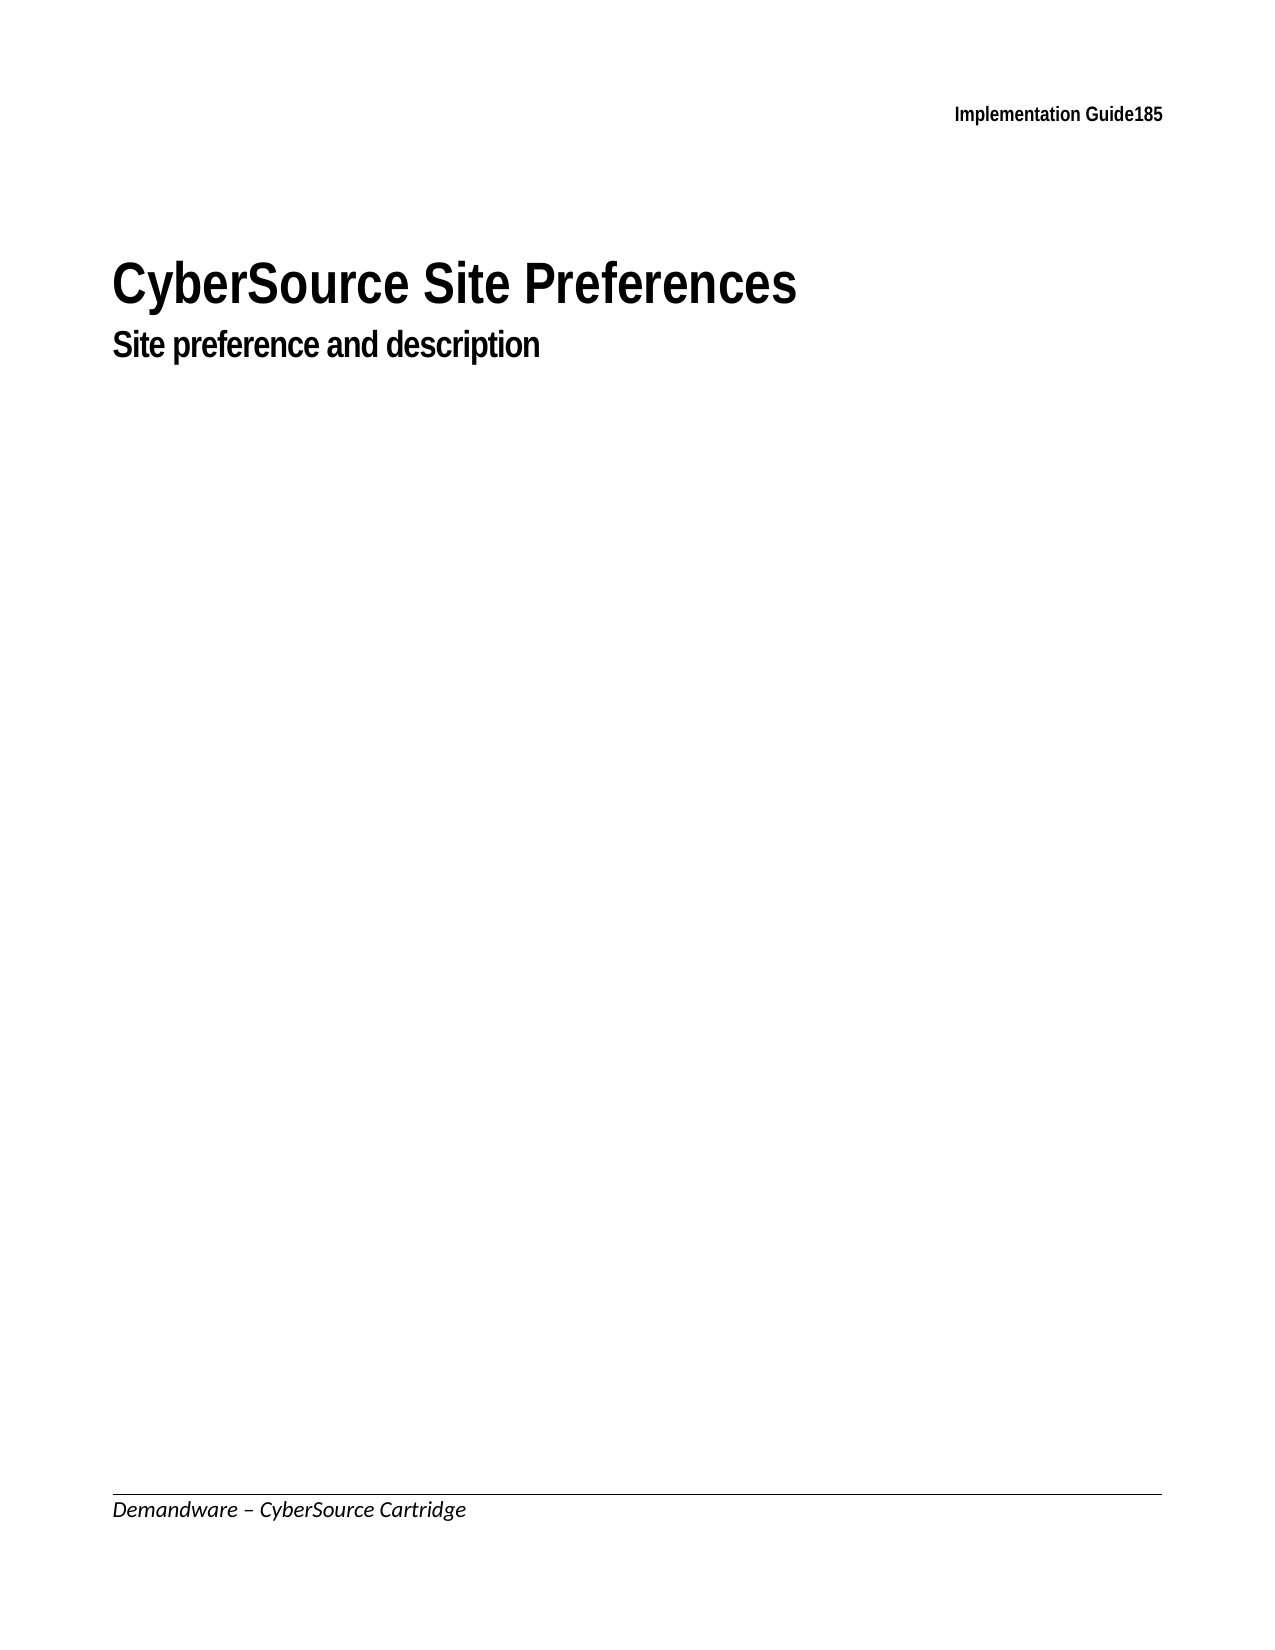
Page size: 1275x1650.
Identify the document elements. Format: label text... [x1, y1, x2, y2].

subtitle CyberSource Site Preferences [112, 249, 798, 316]
subtitle Site preference and description [112, 199, 1162, 365]
